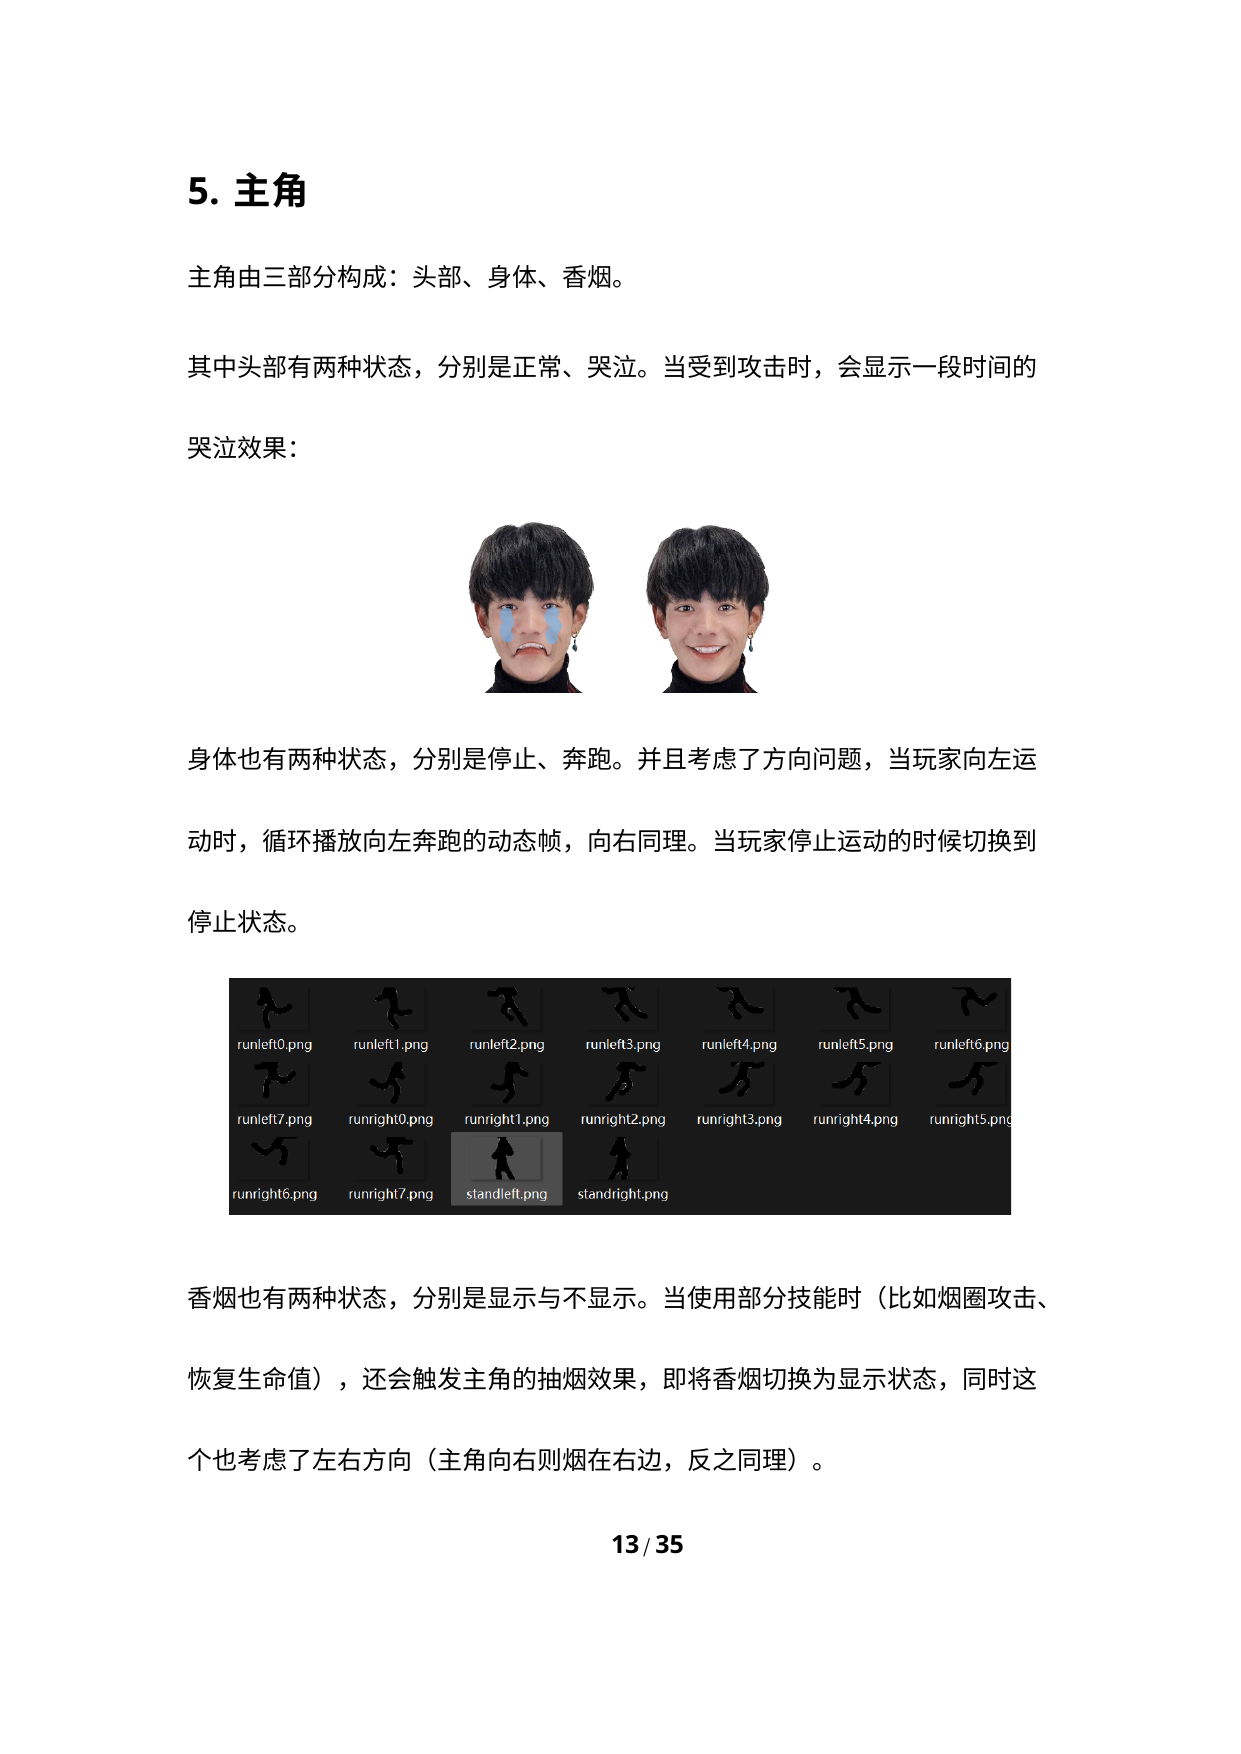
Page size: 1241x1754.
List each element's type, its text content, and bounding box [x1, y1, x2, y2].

text 主角由三部分构成：头部、身体、香烟。 [187, 243, 1053, 308]
text 其中头部有两种状态，分别是正常、哭泣。当受到攻击时，会显示一段时间的哭泣效果： [187, 333, 1053, 479]
picture [229, 978, 1012, 1215]
text 身体也有两种状态，分别是停止、奔跑。并且考虑了方向问题，当玩家向左运动时，循环播放向左奔跑的动态帧，向右同理。当玩家停止运动的时候切换到停止状态。 [187, 725, 1053, 953]
text 香烟也有两种状态，分别是显示与不显示。当使用部分技能时（比如烟圈攻击、恢复生命值），还会触发主角的抽烟效果，即将香烟切换为显示状态，同时这个也考虑了左右方向（主角向右则烟在右边，反之同理）。 [187, 1264, 1053, 1491]
picture [443, 512, 797, 693]
subtitle 主角 [187, 156, 1053, 221]
